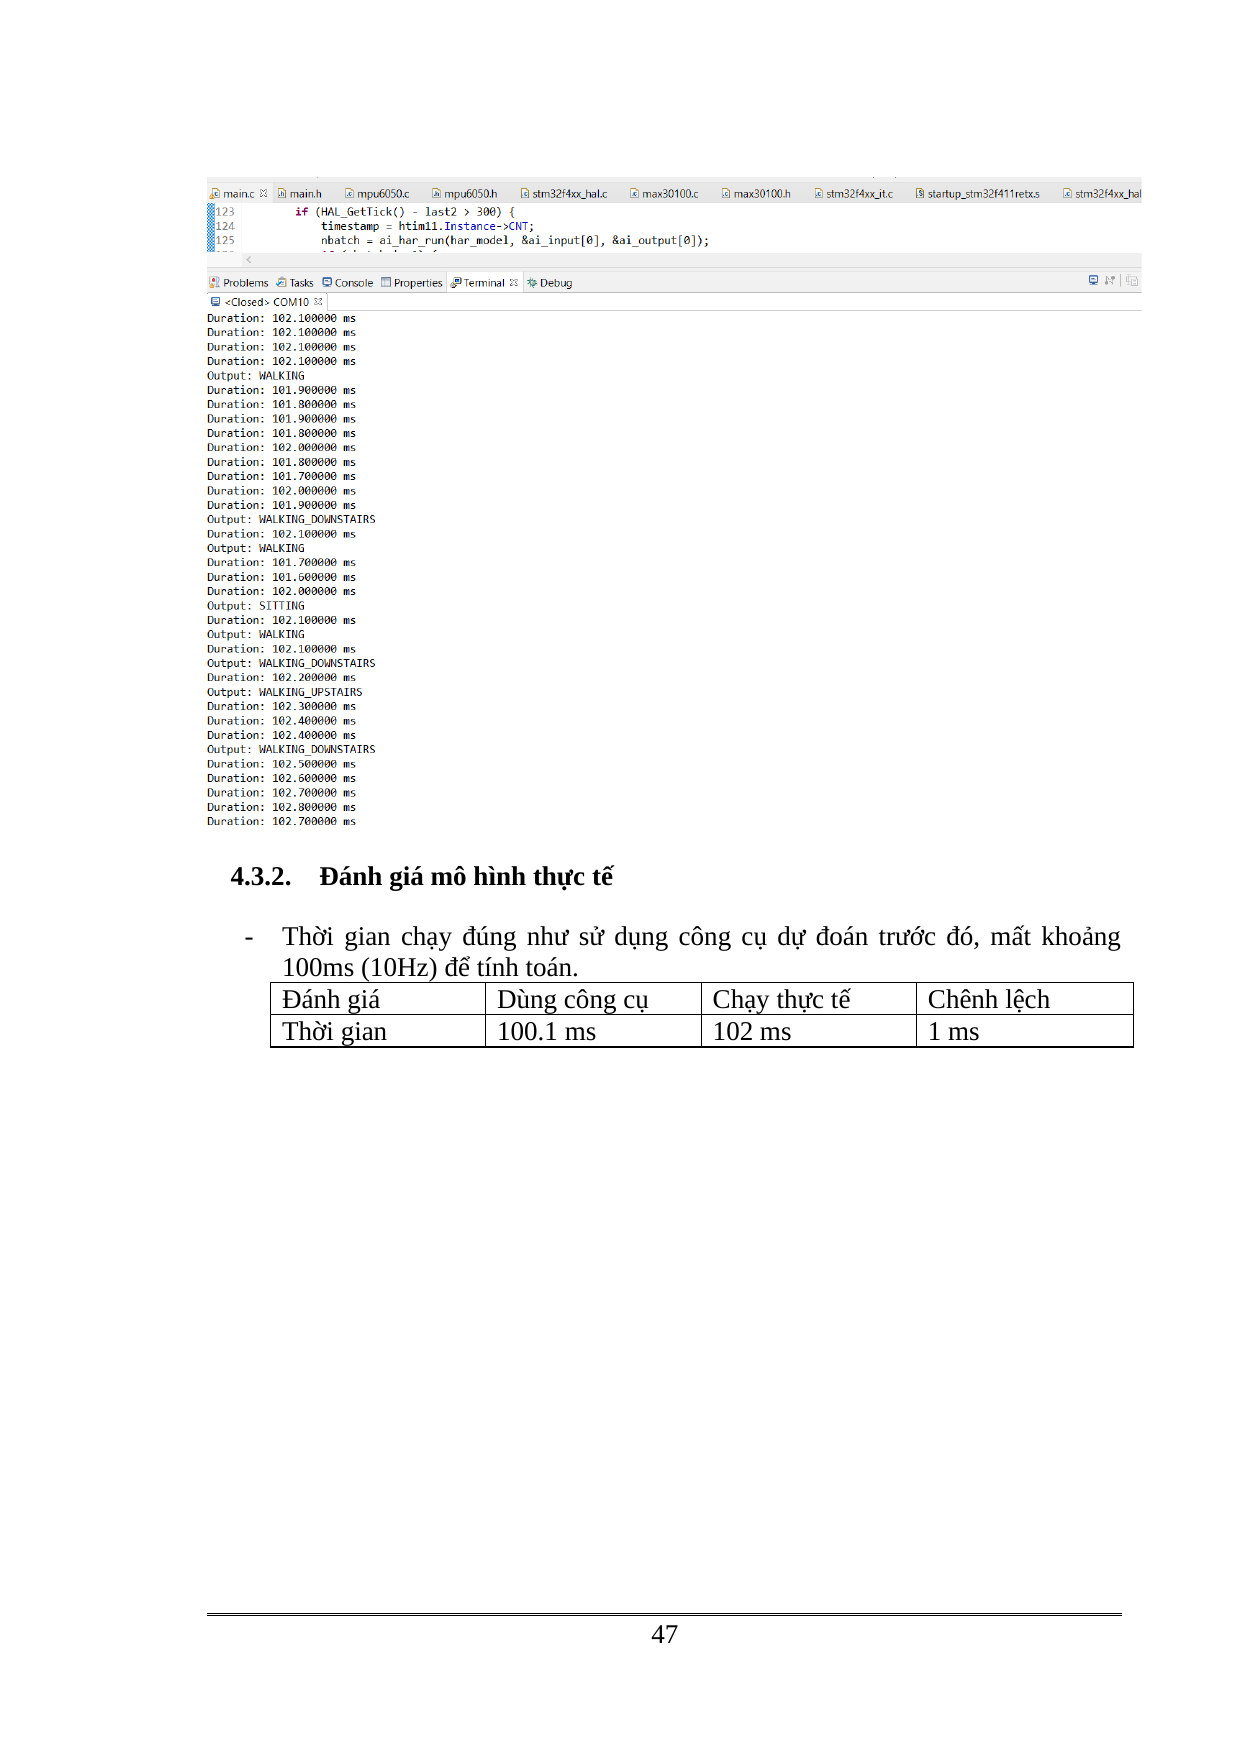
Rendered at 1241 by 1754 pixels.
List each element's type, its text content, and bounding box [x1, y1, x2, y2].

picture [207, 177, 1142, 833]
table_header Đánh giá [271, 983, 485, 1014]
list Thời gian chạy đúng như sử dụng công cụ dự đoán trước đó, mất khoảng 100ms (10Hz) để tính toán. [244, 920, 1122, 982]
subtitle Đánh giá mô hình thực tế [230, 861, 1122, 892]
table_header Chạy thực tế [702, 983, 916, 1014]
table_header Dùng công cụ [486, 983, 701, 1014]
table_cell 1 ms [917, 1015, 1133, 1046]
table_cell Thời gian [271, 1015, 485, 1046]
table_header Chênh lệch [917, 983, 1133, 1014]
table_cell 102 ms [702, 1015, 916, 1046]
table_cell 100.1 ms [486, 1015, 701, 1046]
